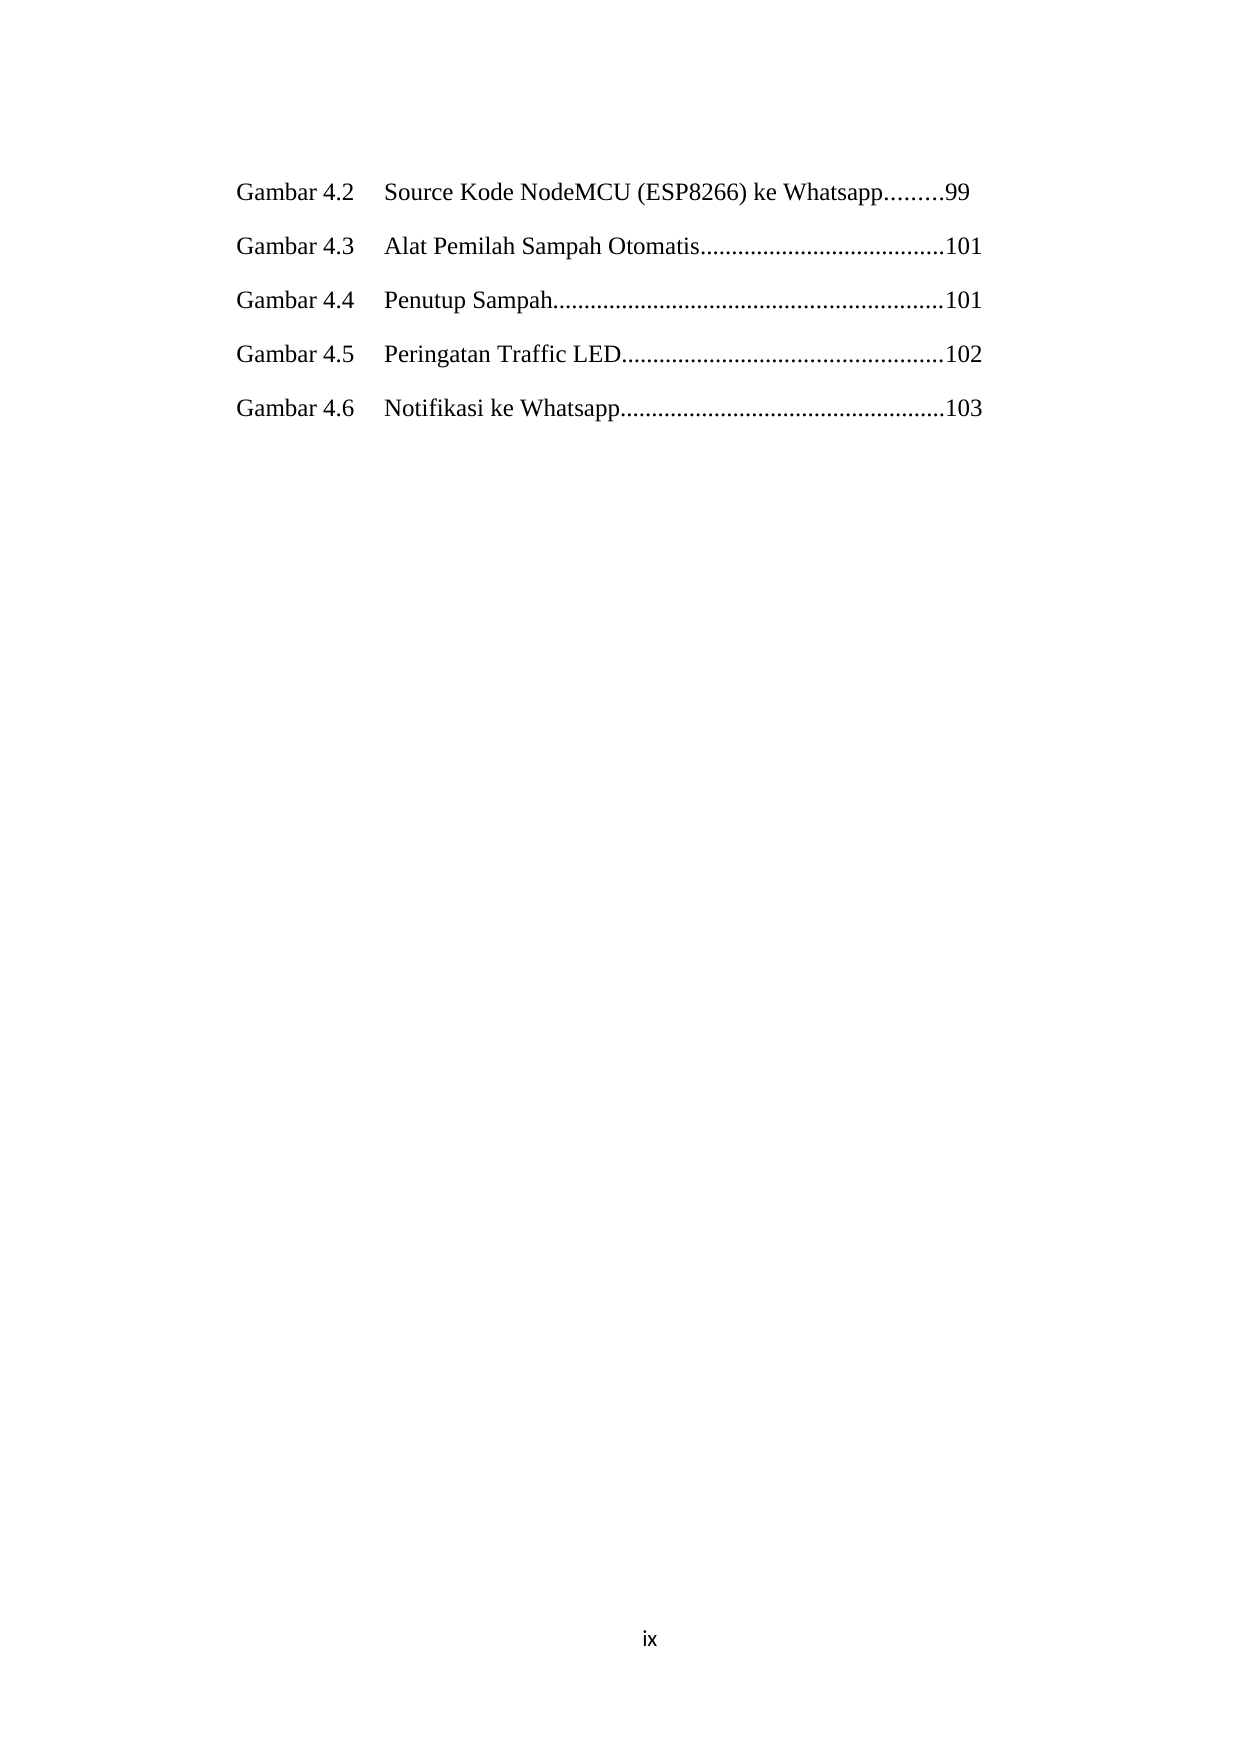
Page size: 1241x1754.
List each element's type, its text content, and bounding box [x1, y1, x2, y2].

text Gambar 4.3 Alat Pemilah Sampah Otomatis 101 [236, 231, 1063, 260]
text Gambar 4.4 Penutup Sampah 101 [236, 285, 1063, 314]
text Gambar 4.5 Peringatan Traffic LED 102 [236, 339, 1063, 367]
text Gambar 4.2 Source Kode NodeMCU (ESP8266) ke Whatsapp 99 [236, 177, 1063, 206]
text Gambar 4.6 Notifikasi ke Whatsapp 103 [236, 393, 1063, 421]
